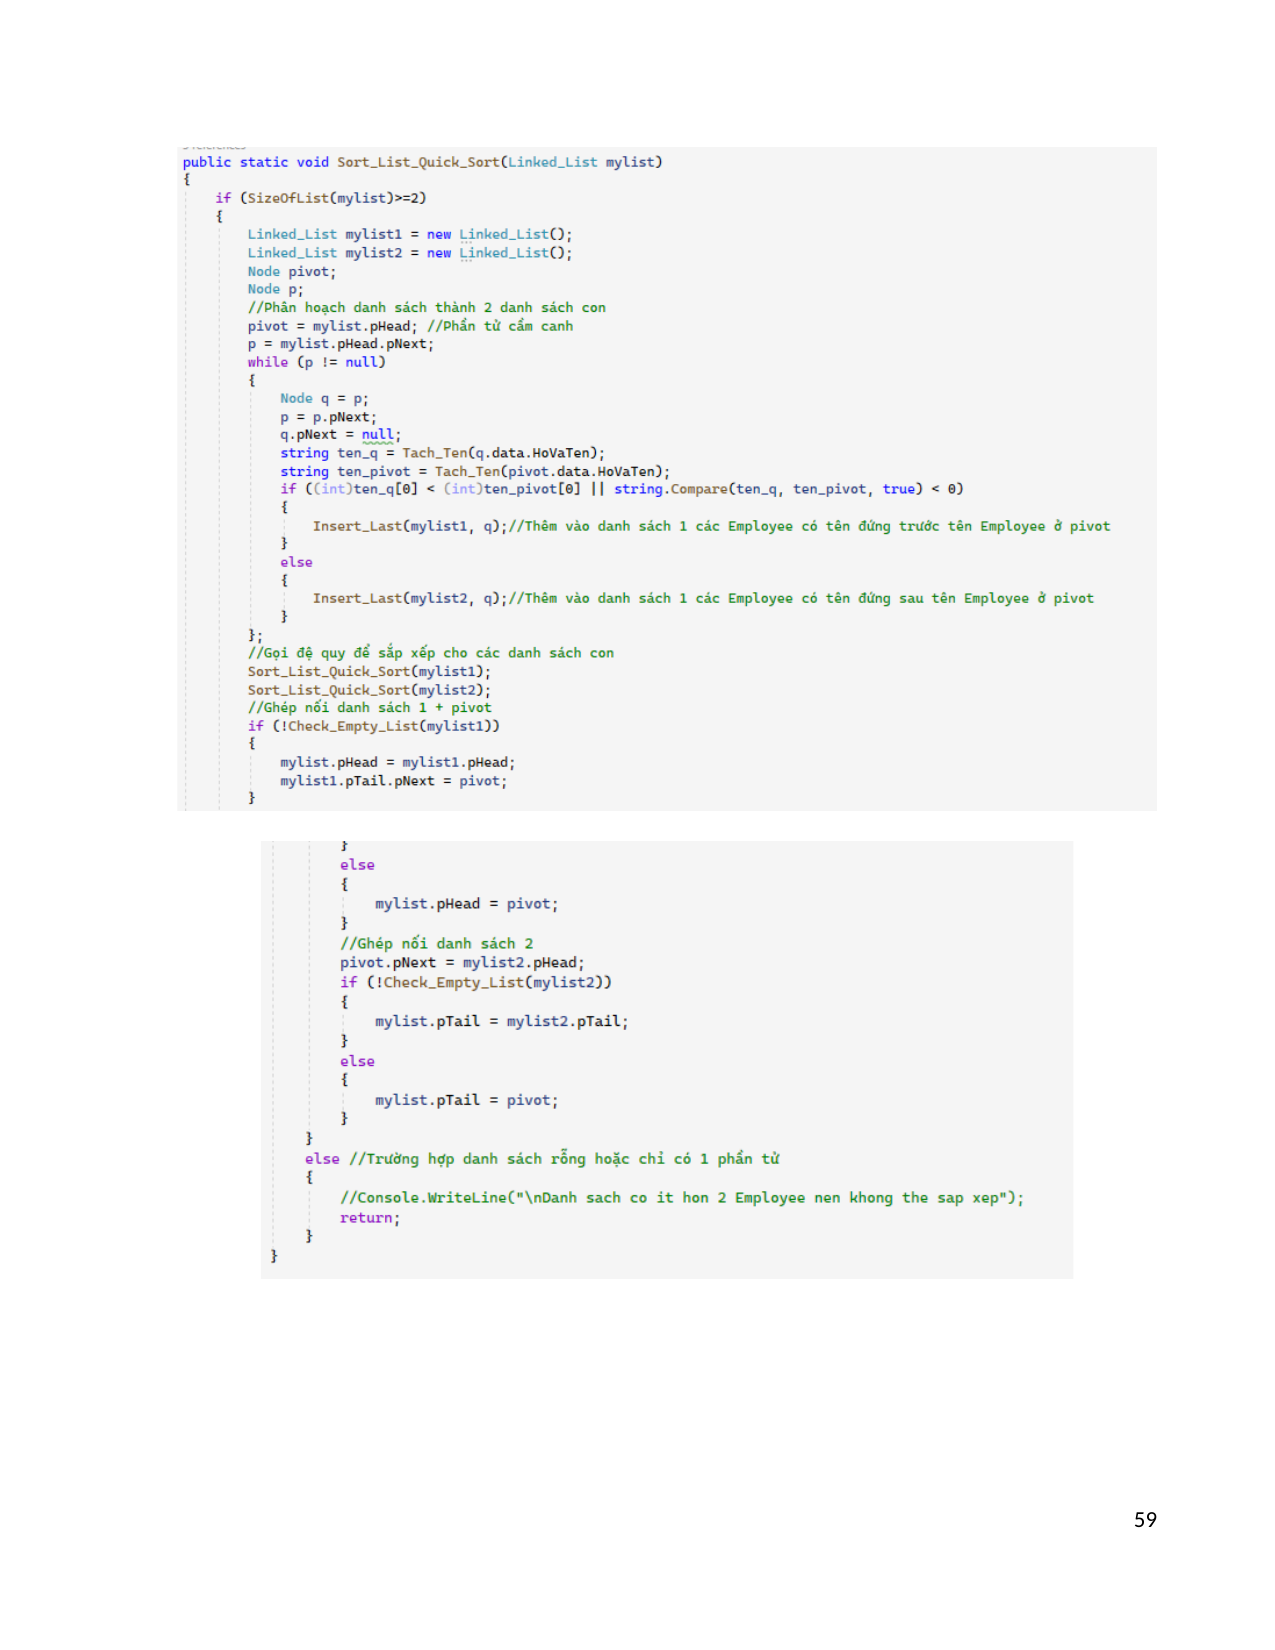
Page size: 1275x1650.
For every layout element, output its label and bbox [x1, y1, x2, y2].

picture [260, 841, 1074, 1279]
picture [177, 147, 1157, 811]
